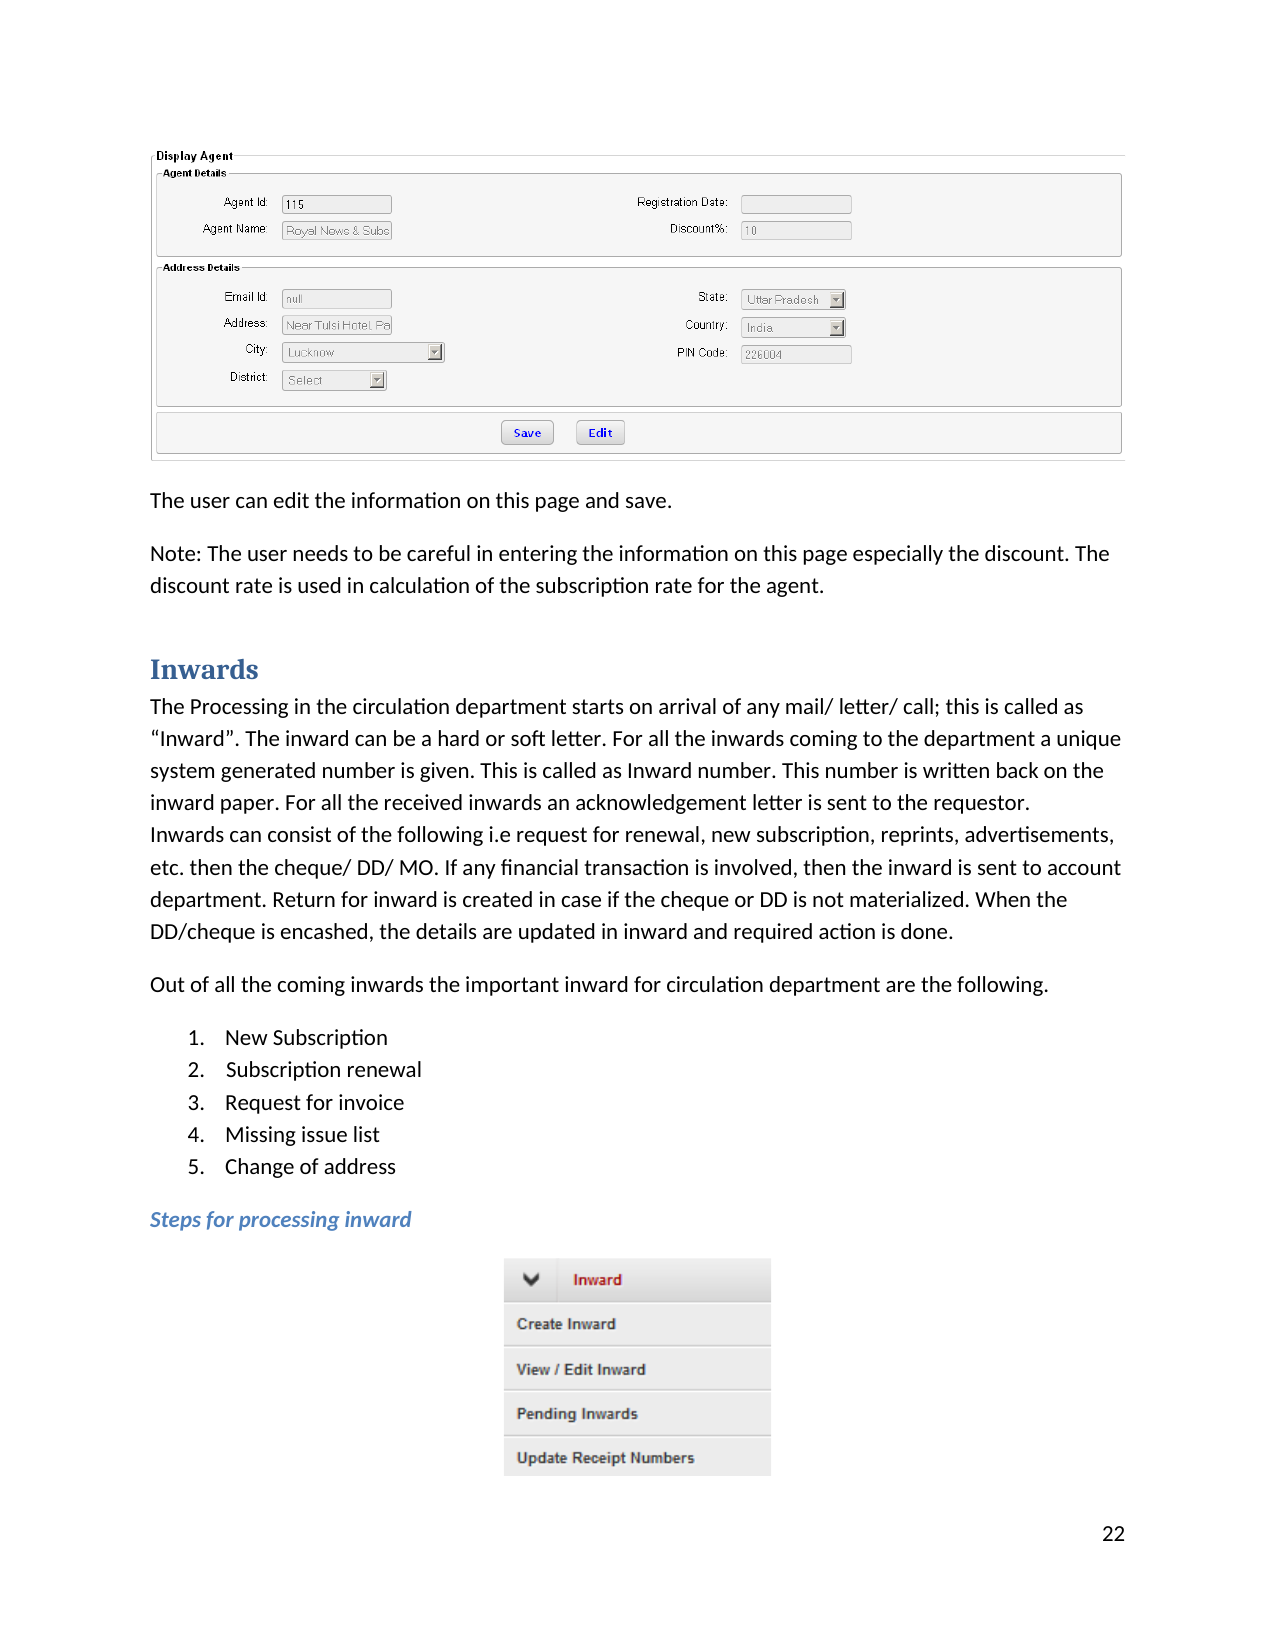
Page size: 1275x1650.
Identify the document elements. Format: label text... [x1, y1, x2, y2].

picture [503, 1258, 772, 1476]
list Change of address [187, 1152, 1125, 1180]
picture [150, 150, 1125, 461]
list Request for invoice [187, 1088, 1125, 1116]
text Out of all the coming inwards the important inward for circulation department are the following. [150, 970, 1125, 998]
text Steps for processing inward [150, 1205, 1125, 1233]
list Subscription renewal [187, 1055, 1125, 1083]
list Missing issue list [187, 1120, 1125, 1148]
text Note: The user needs to be careful in entering the information on this page especially the discount. The discount rate is used in calculation of the subscription rate for the agent. [150, 539, 1125, 599]
text The user can edit the information on this page and save. [150, 486, 1125, 514]
list The Processing in the circulation department starts on arrival of any mail/ letter/ call; this is called as “Inward”. The inward can be a hard or soft letter. For all the inwards coming to the department a unique system generated number is given. This is called as Inward number. This number is written back on the inward paper. For all the received inwards an acknowledgement letter is sent to the requestor. [150, 692, 1125, 816]
list New Subscription [187, 1023, 1125, 1051]
list Inwards can consist of the following i.e request for renewal, new subscription, reprints, advertisements, etc. then the cheque/ DD/ MO. If any financial transaction is involved, then the inward is sent to account department. Return for inward is created in case if the cheque or DD is not materialized. When the DD/cheque is encashed, the details are updated in inward and required action is done. [150, 821, 1125, 945]
subtitle Inwards [150, 653, 1125, 687]
